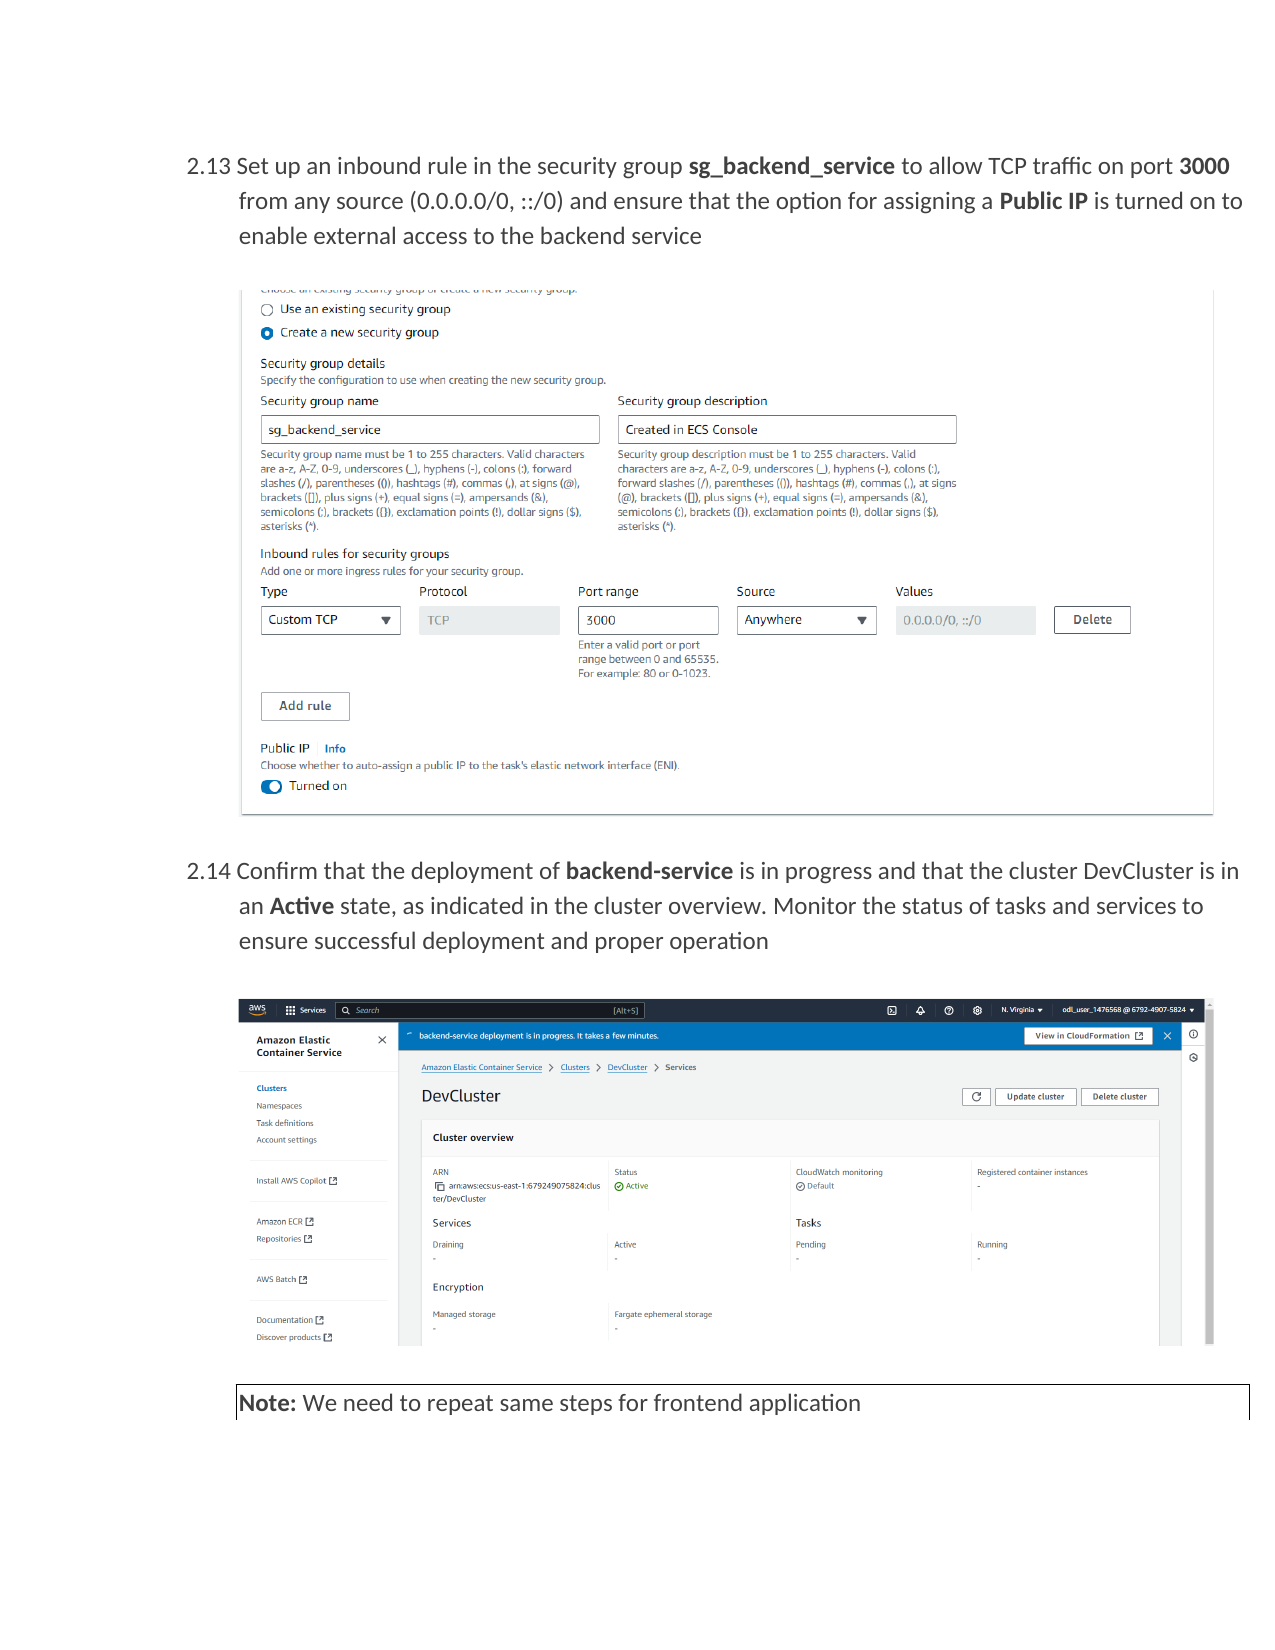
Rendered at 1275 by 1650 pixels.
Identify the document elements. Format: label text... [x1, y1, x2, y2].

picture [238, 290, 1214, 817]
list Set up an inbound rule in the security group sg_backend_service to allow TCP traffic on port 3000 from any source (0.0.0.0/0, ::/0) and ensure that the option for assigning a Public IP is turned on to enable external access to the backend service [186, 150, 1247, 251]
picture [238, 995, 1214, 1346]
list Confirm that the deployment of backend-service is in progress and that the cluster DevCluster is in an Active state, as indicated in the cluster overview. Monitor the status of tasks and services to ensure successful deployment and proper operation [186, 855, 1247, 956]
list Note: We need to repeat same steps for frontend application [237, 1385, 1249, 1420]
